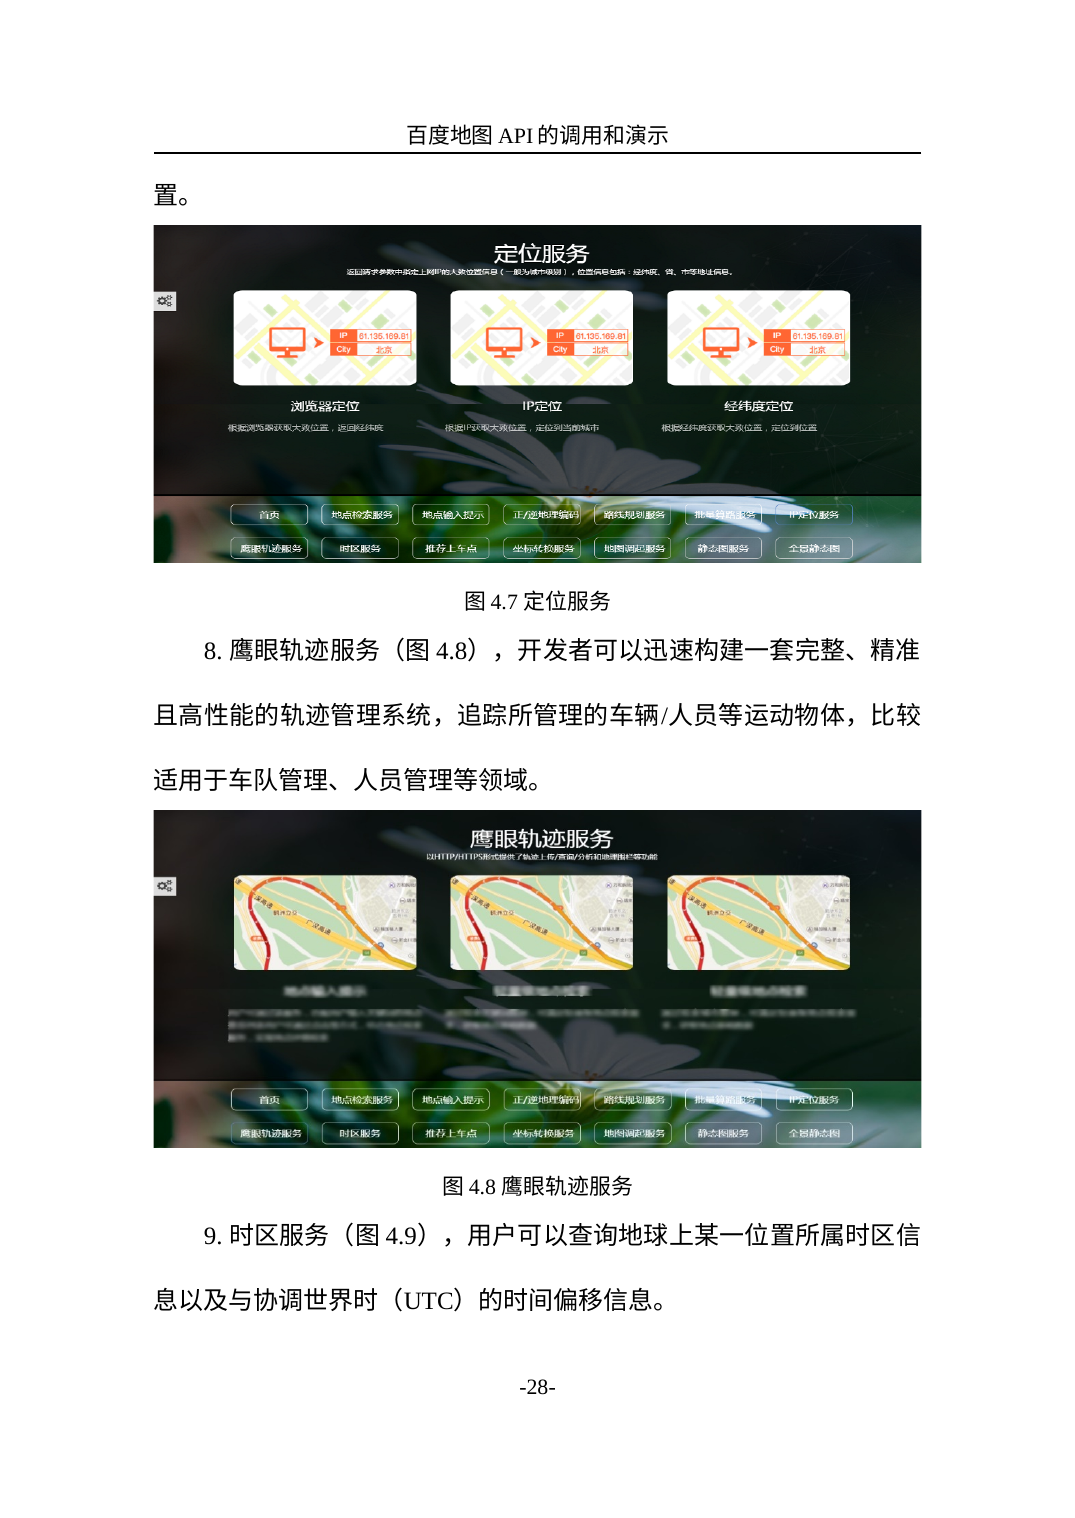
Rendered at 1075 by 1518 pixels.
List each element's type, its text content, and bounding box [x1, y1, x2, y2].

text 图4.7 定位服务 [153, 583, 921, 616]
picture [153, 810, 922, 1148]
picture [153, 225, 922, 563]
text 9. 时区服务（图4.9），用户可以查询地球上某一位置所属时区信息以及与协调世界时（UTC）的时间偏移信息。 [153, 1201, 921, 1331]
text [153, 161, 921, 225]
text 8. 鹰眼轨迹服务（图4.8），开发者可以迅速构建一套完整、精准且高性能的轨迹管理系统，追踪所管理的车辆/人员等运动物体，比较适用于车队管理、人员管理等领域。 [153, 616, 921, 810]
text 图4.8 鹰眼轨迹服务 [153, 1168, 921, 1201]
